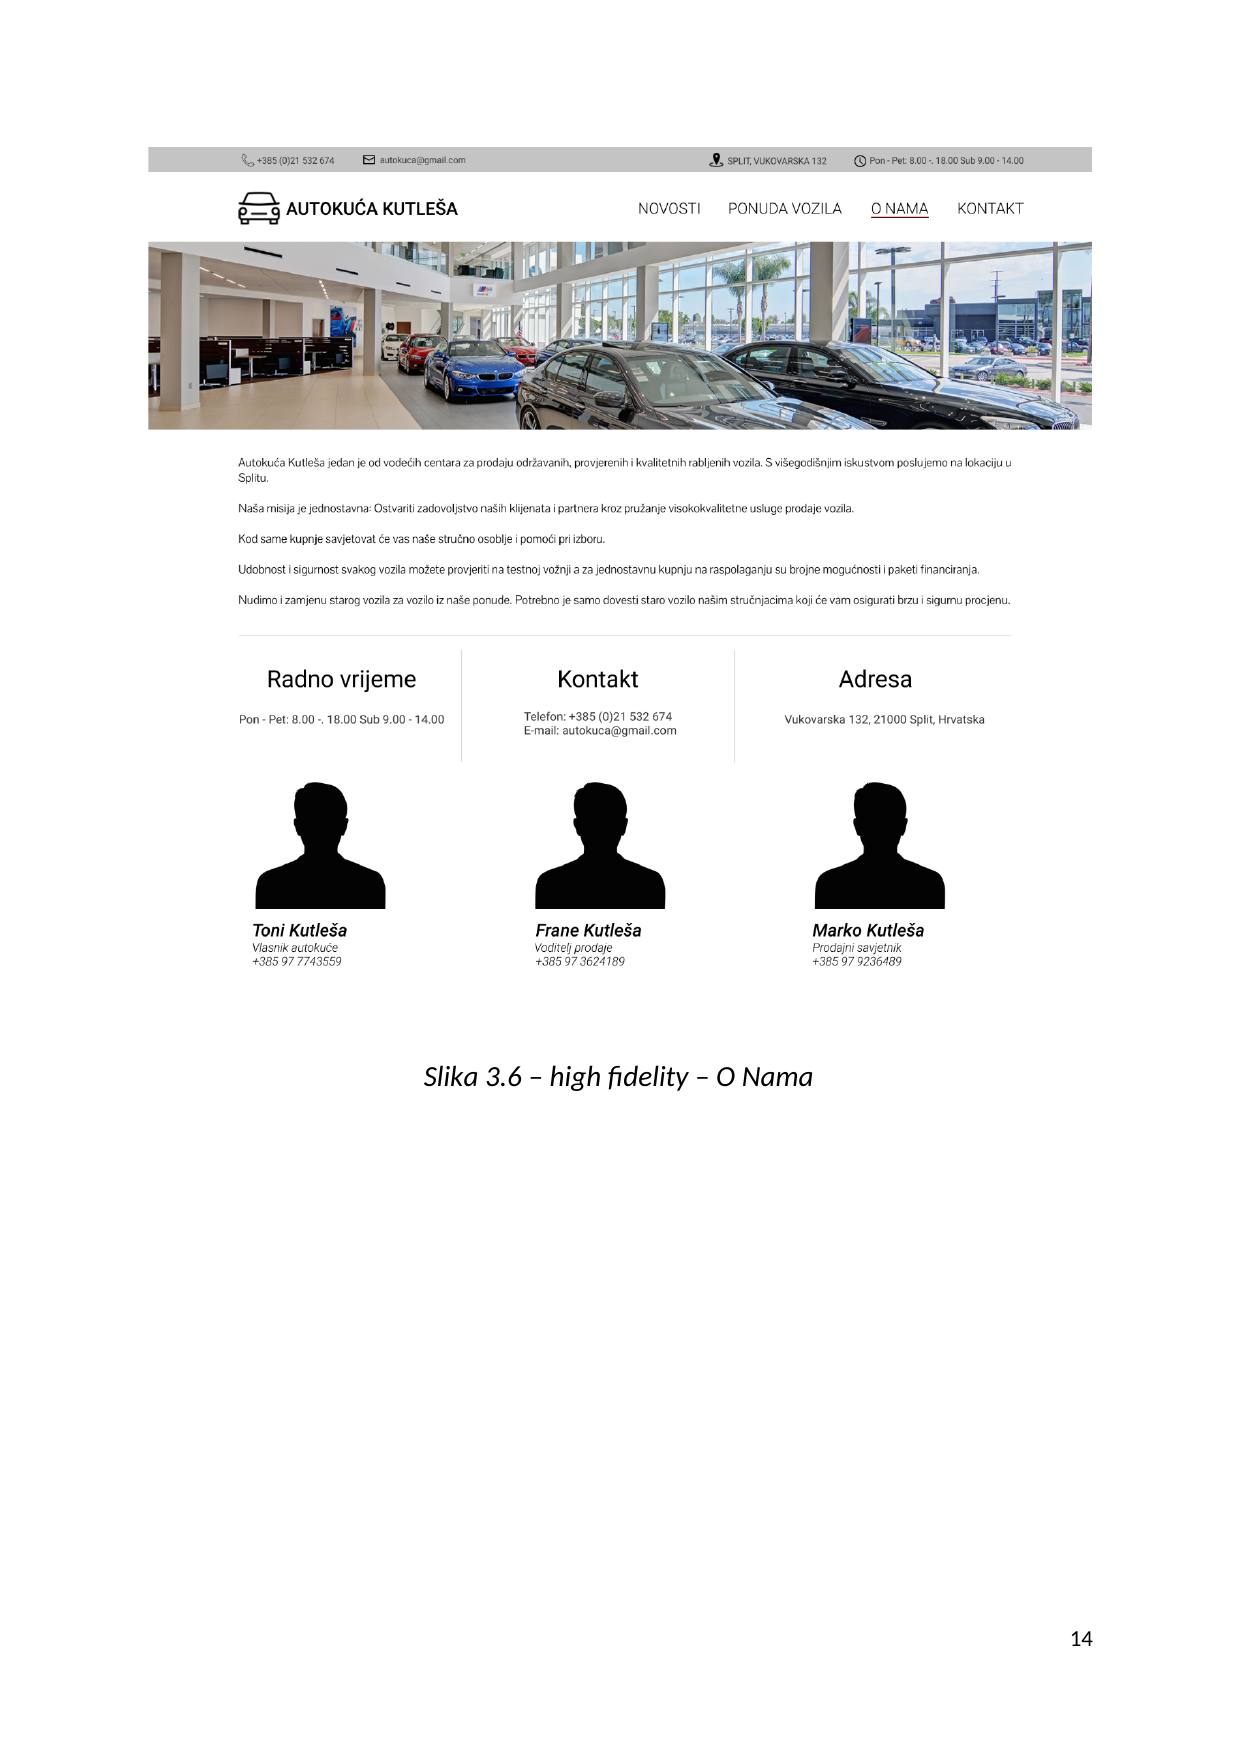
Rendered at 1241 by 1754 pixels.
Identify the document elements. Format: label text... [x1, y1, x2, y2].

picture [148, 147, 1092, 1034]
text Slika 3.6 – high fidelity – O Nama [148, 1058, 1093, 1094]
